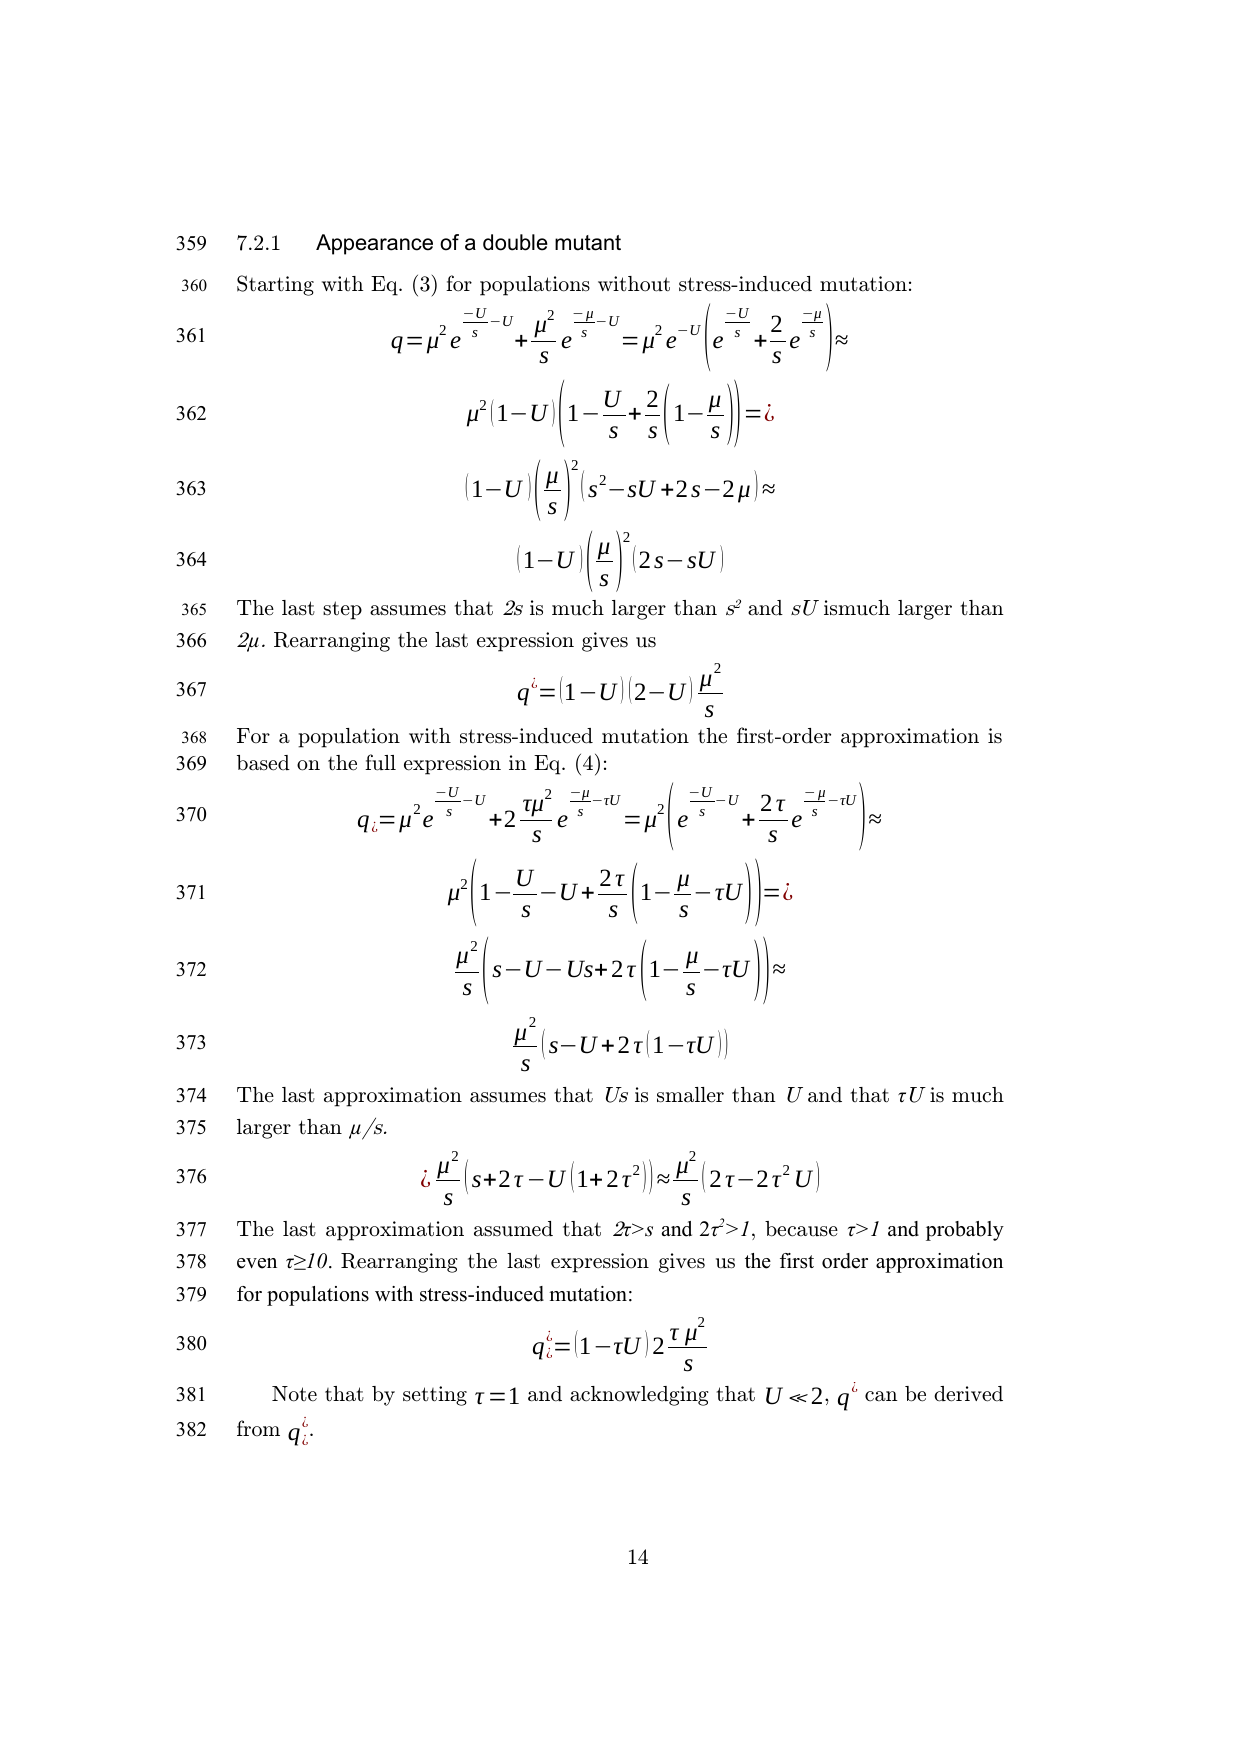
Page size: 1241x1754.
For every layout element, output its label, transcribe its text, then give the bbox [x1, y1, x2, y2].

subtitle Appearance of a double mutant [236, 230, 1004, 256]
text For a population with stress-induced mutation the first-order approximation is based on the full expression in Eq. (4): [236, 728, 1004, 774]
text Starting with Eq. (3) for populations without stress-induced mutation: [236, 276, 1004, 296]
text Note that by setting and acknowledging that , can be derived from . [236, 1382, 1004, 1446]
text The last step assumes that 2s is much larger than s2 and sU ismuch larger than 2µ. Rearranging the last expression gives us [236, 600, 1004, 652]
text The last approximation assumed that 2τ>s and 2τ2>1, because τ>1 and probably even τ≥10. Rearranging the last expression gives us the first order approximation for populations with stress-induced mutation: [236, 1216, 1004, 1306]
text The last approximation assumes that Us is smaller than U and that τU is much larger than µ/s. [236, 1082, 1004, 1139]
